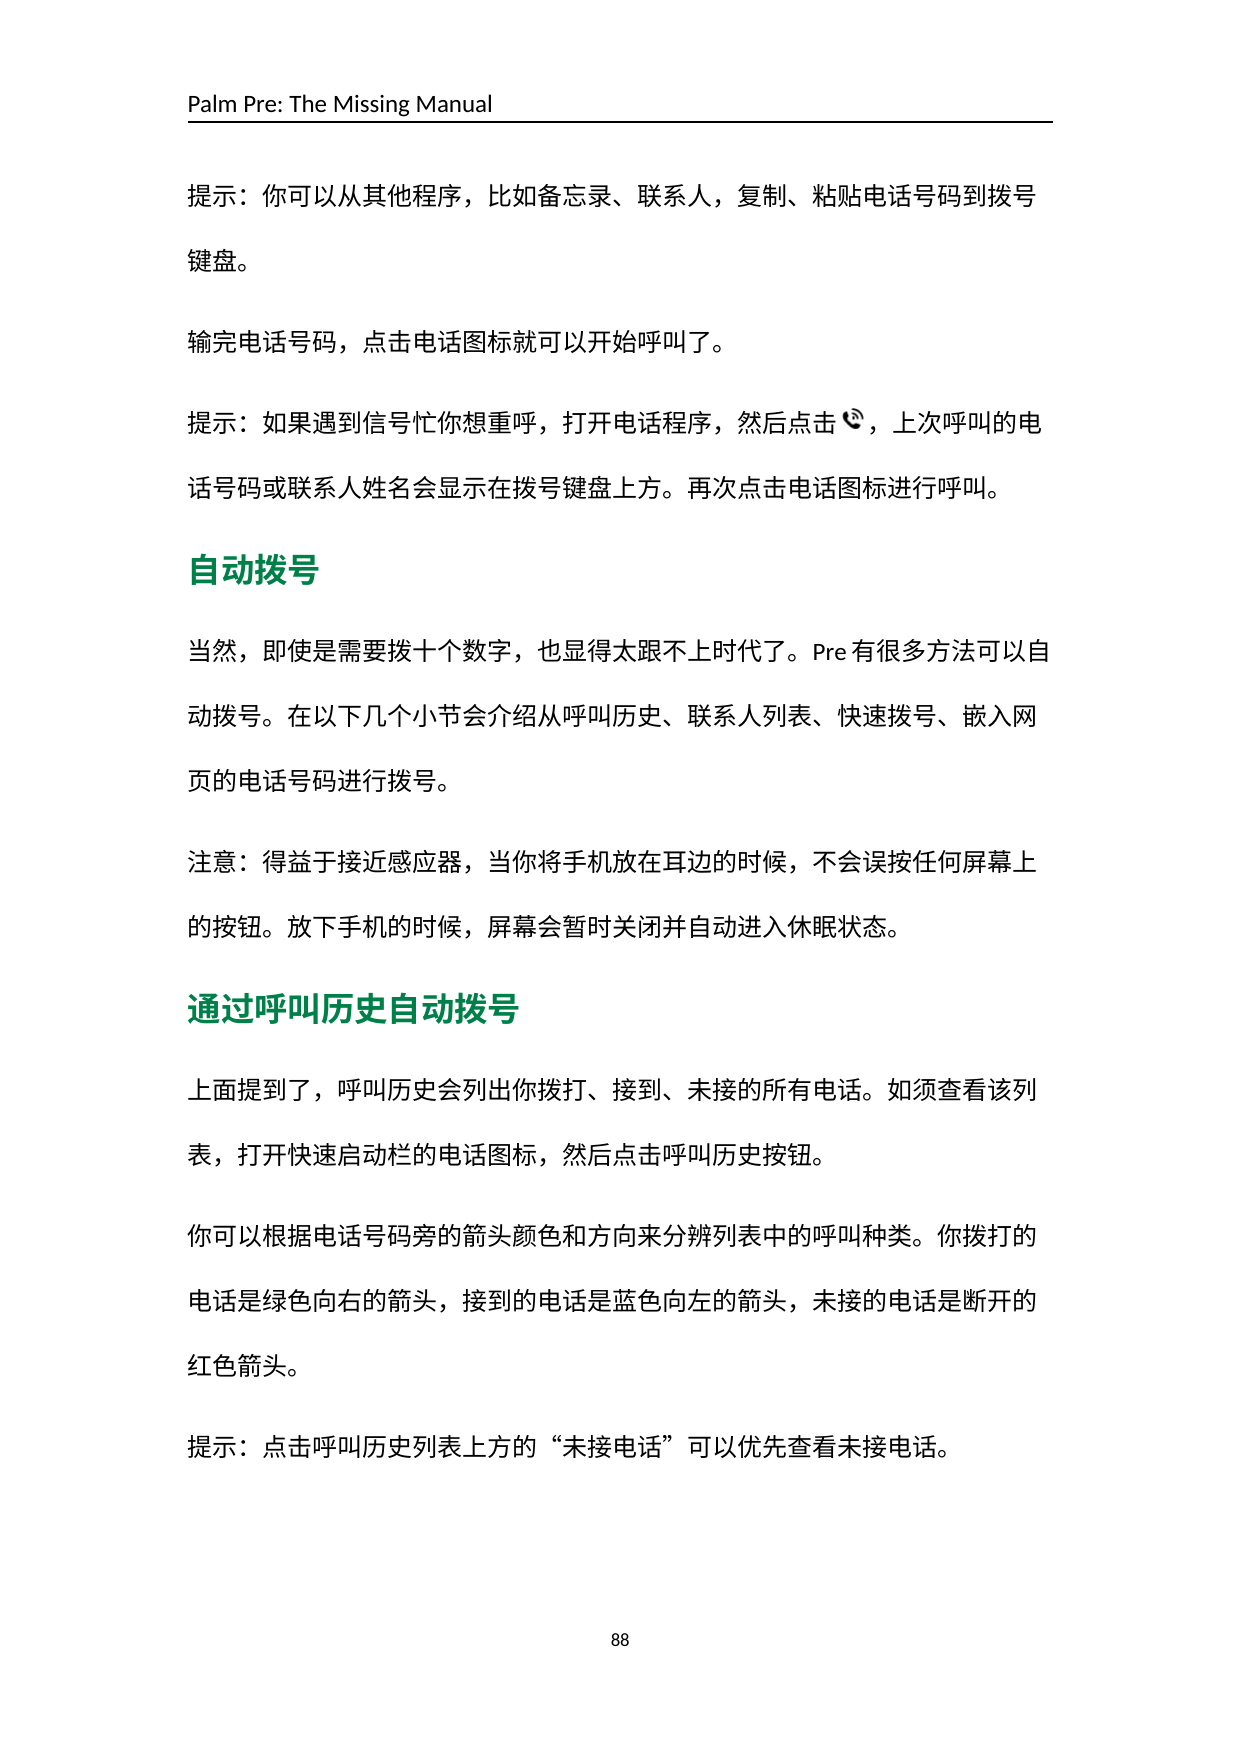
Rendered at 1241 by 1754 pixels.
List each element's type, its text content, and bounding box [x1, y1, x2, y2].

text 提示：点击呼叫历史列表上方的“未接电话”可以优先查看未接电话。 [187, 1413, 1053, 1478]
text 提示：你可以从其他程序，比如备忘录、联系人，复制、粘贴电话号码到拨号键盘。 [187, 162, 1053, 292]
text 自动拨号 [187, 536, 1053, 601]
text 注意：得益于接近感应器，当你将手机放在耳边的时候，不会误按任何屏幕上的按钮。放下手机的时候，屏幕会暂时关闭并自动进入休眠状态。 [187, 828, 1053, 958]
text 上面提到了，呼叫历史会列出你拨打、接到、未接的所有电话。如须查看该列表，打开快速启动栏的电话图标，然后点击呼叫历史按钮。 [187, 1056, 1053, 1186]
text 通过呼叫历史自动拨号 [187, 974, 1053, 1039]
text 输完电话号码，点击电话图标就可以开始呼叫了。 [187, 308, 1053, 373]
text 你可以根据电话号码旁的箭头颜色和方向来分辨列表中的呼叫种类。你拨打的电话是绿色向右的箭头，接到的电话是蓝色向左的箭头，未接的电话是断开的红色箭头。 [187, 1202, 1053, 1397]
text 当然，即使是需要拨十个数字，也显得太跟不上时代了。Pre有很多方法可以自动拨号。在以下几个小节会介绍从呼叫历史、联系人列表、快速拨号、嵌入网页的电话号码进行拨号。 [187, 617, 1053, 812]
text 提示：如果遇到信号忙你想重呼，打开电话程序，然后点击，上次呼叫的电话号码或联系人姓名会显示在拨号键盘上方。再次点击电话图标进行呼叫。 [187, 389, 1053, 519]
